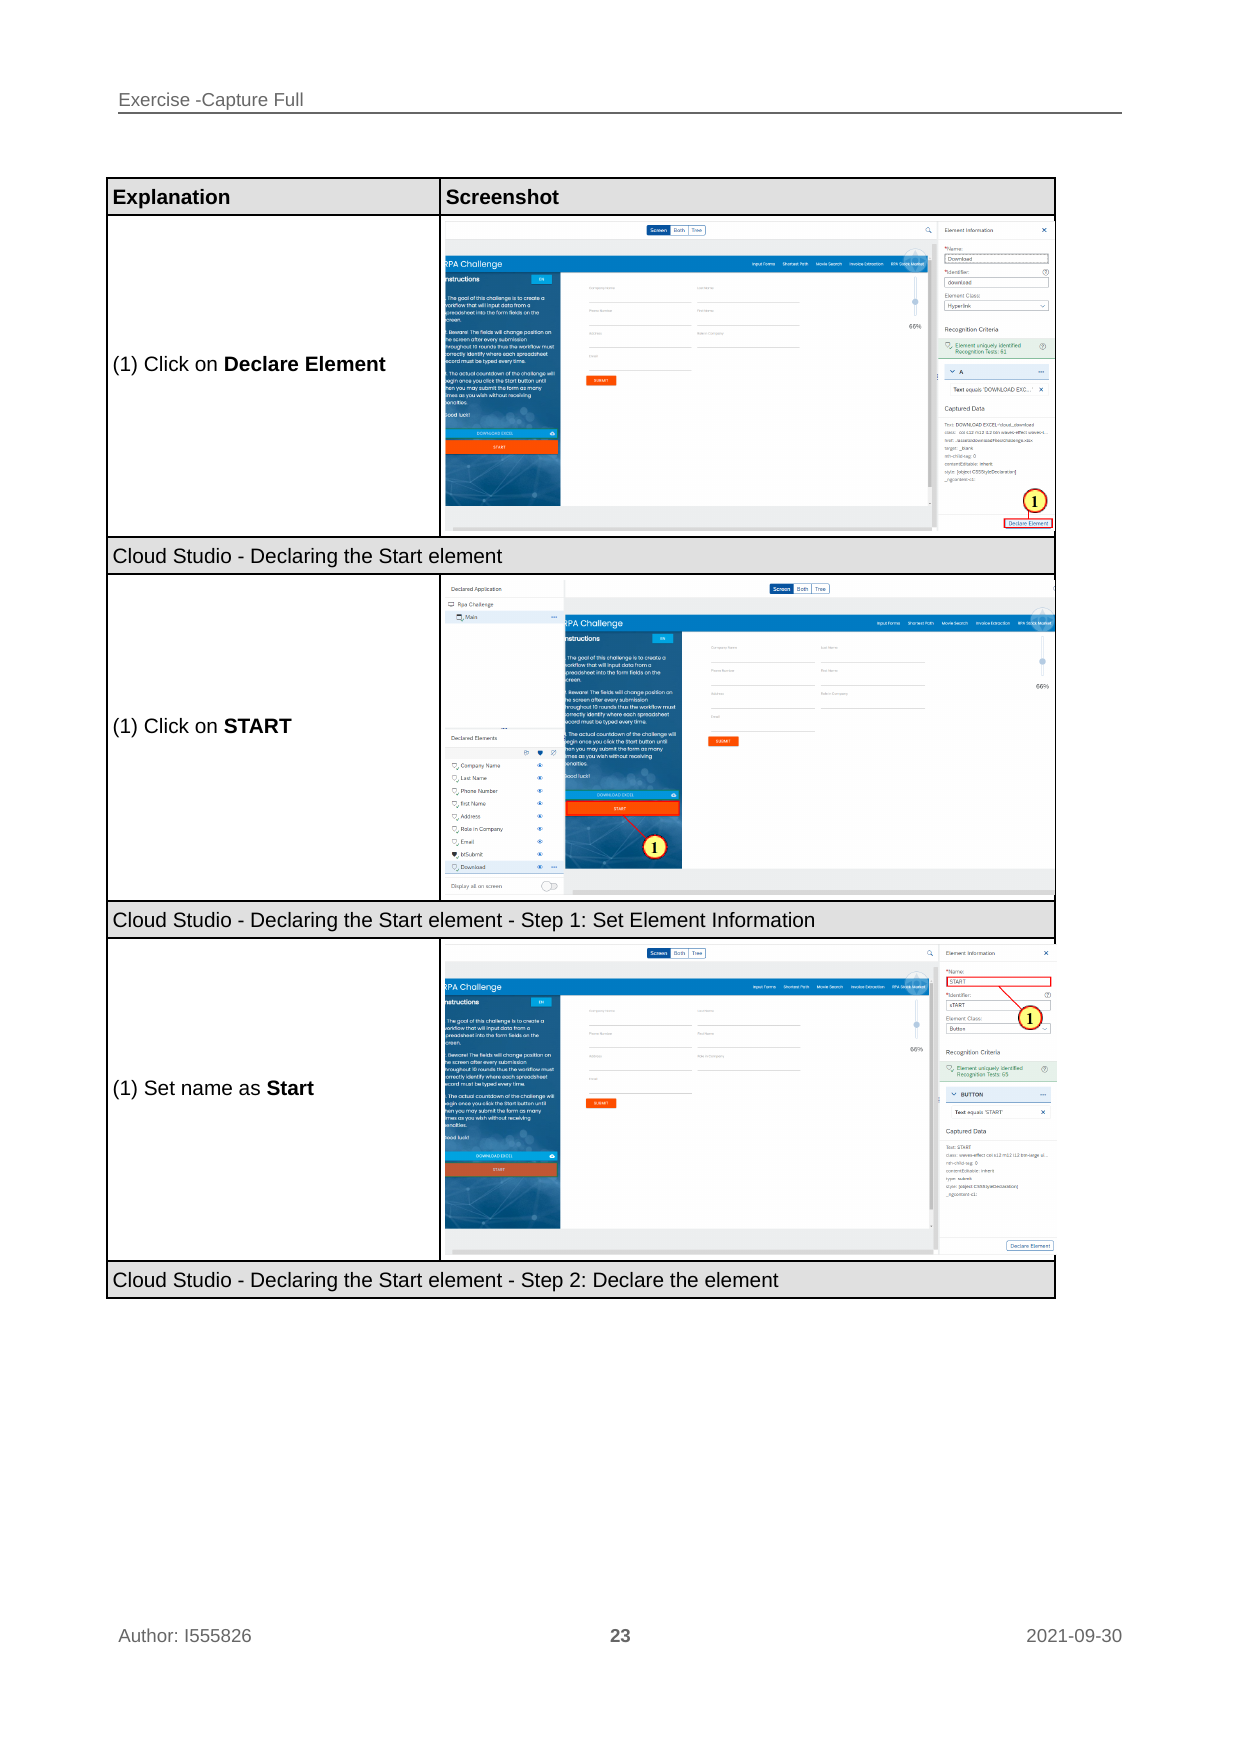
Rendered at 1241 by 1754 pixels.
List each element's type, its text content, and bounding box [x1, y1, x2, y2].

table_cell (1) Click on Declare Element [108, 216, 439, 536]
picture [445, 944, 1057, 1255]
table_cell Cloud Studio - Declaring the Start element - Step 2: Declare the element [108, 1262, 1054, 1297]
table_cell [441, 575, 1054, 900]
picture [445, 580, 1055, 895]
table_cell [441, 216, 1054, 536]
table_cell Cloud Studio - Declaring the Start element [108, 538, 1054, 573]
table_cell [441, 939, 1054, 1260]
table_header Screenshot [441, 179, 1054, 214]
table_cell (1) Click on START [108, 575, 439, 900]
table_cell (1) Set name as Start [108, 939, 439, 1260]
table_header Explanation [108, 179, 439, 214]
picture [445, 221, 1055, 531]
table_cell Cloud Studio - Declaring the Start element - Step 1: Set Element Information [108, 902, 1054, 937]
